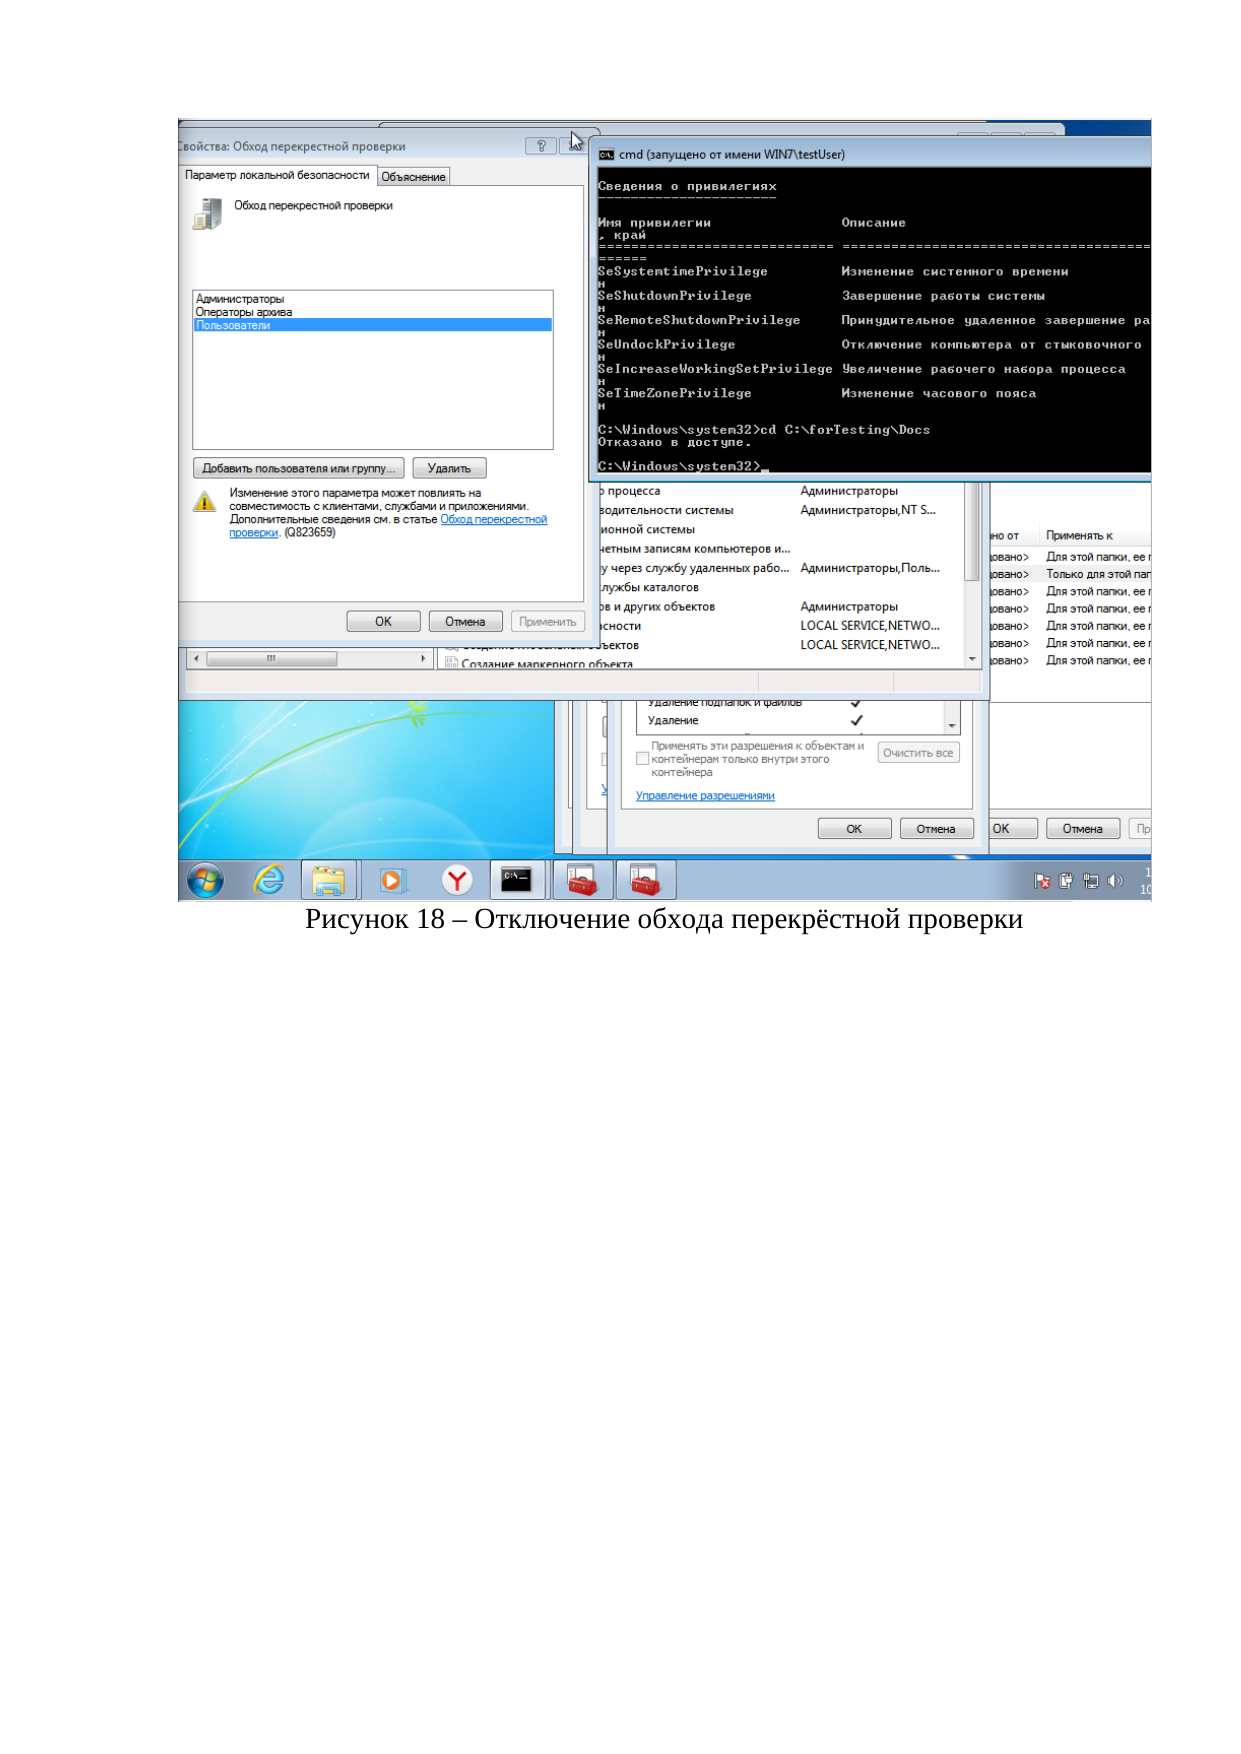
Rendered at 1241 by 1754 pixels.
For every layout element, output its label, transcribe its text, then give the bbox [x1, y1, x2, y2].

picture [177, 118, 1152, 902]
text Рисунок 18 – Отключение обхода перекрёстной проверки [177, 902, 1152, 935]
